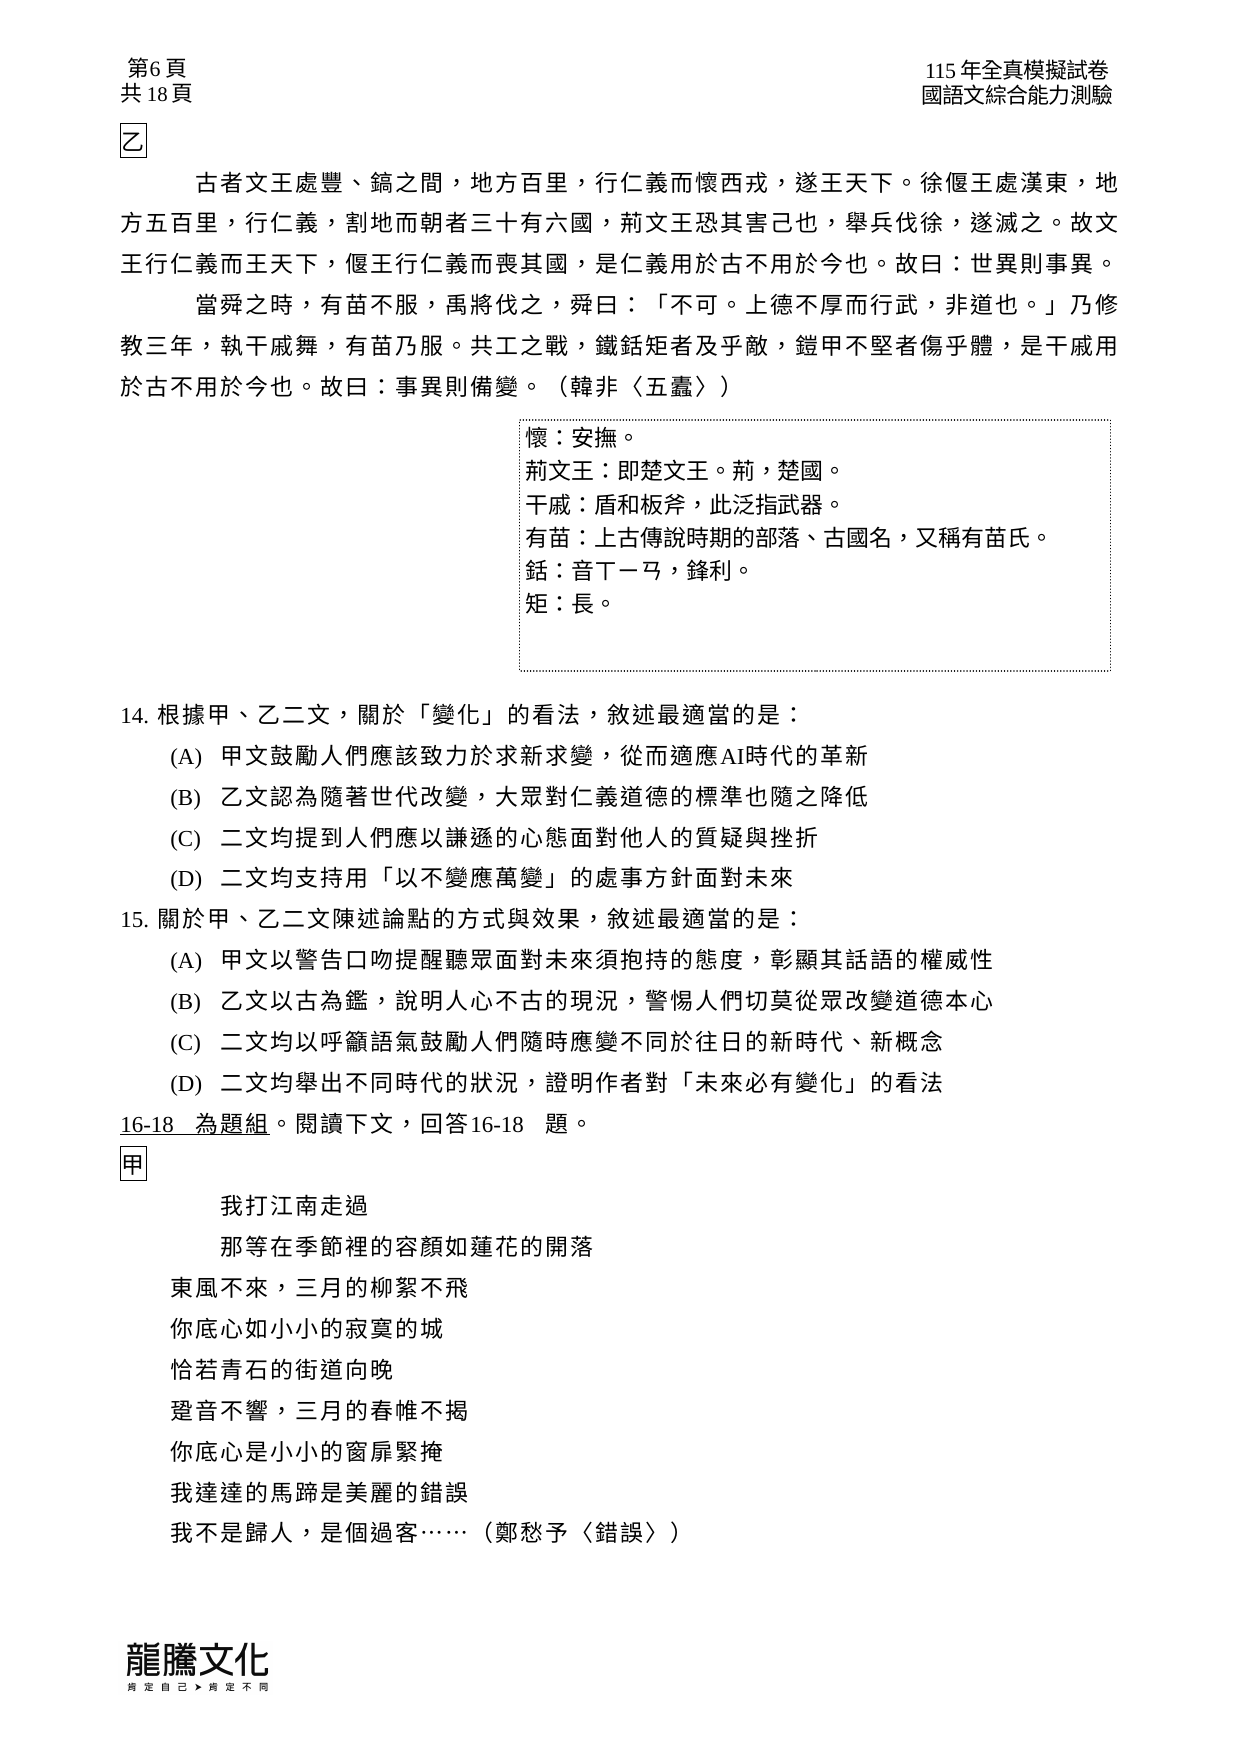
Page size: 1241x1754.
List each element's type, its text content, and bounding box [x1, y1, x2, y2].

text 我達達的馬蹄是美麗的錯誤 [120, 1471, 1120, 1511]
text 乙 [120, 119, 1120, 161]
text 甲 [120, 1143, 1120, 1184]
text (A)甲文鼓勵人們應該致力於求新求變，從而適應AI時代的革新 [158, 734, 1120, 774]
text 15. 關於甲、乙二文陳述論點的方式與效果，敘述最適當的是： [120, 897, 1120, 938]
text 你底心如小小的寂寞的城 [120, 1307, 1120, 1348]
text 那等在季節裡的容顏如蓮花的開落 [120, 1225, 1120, 1266]
text 14. 根據甲、乙二文，關於「變化」的看法，敘述最適當的是： [120, 693, 1120, 734]
text 跫音不響，三月的春帷不揭 [120, 1389, 1120, 1429]
text 東風不來，三月的柳絮不飛 [120, 1266, 1120, 1307]
text 我不是歸人，是個過客……（鄭愁予〈錯誤〉） [120, 1511, 1120, 1552]
picture [118, 1641, 273, 1695]
text 我打江南走過 [120, 1184, 1120, 1225]
text (A)甲文以警告口吻提醒聽眾面對未來須抱持的態度，彰顯其話語的權威性 [158, 938, 1120, 979]
text (D)二文均支持用「以不變應萬變」的處事方針面對未來 [158, 856, 1120, 897]
text 恰若青石的街道向晚 [120, 1348, 1120, 1389]
text 古者文王處豐、鎬之間，地方百里，行仁義而懷西戎，遂王天下。徐偃王處漢東，地方五百里，行仁義，割地而朝者三十有六國，荊文王恐其害己也，舉兵伐徐，遂滅之。故文王行仁義而王天下，偃王行仁義而喪其國，是仁義用於古不用於今也。故曰：世異則事異。 [120, 161, 1120, 283]
text (C)二文均以呼籲語氣鼓勵人們隨時應變不同於往日的新時代、新概念 [158, 1020, 1120, 1061]
text 你底心是小小的窗扉緊掩 [120, 1429, 1120, 1471]
text (D)二文均舉出不同時代的狀況，證明作者對「未來必有變化」的看法 [158, 1061, 1120, 1102]
text 當舜之時，有苗不服，禹將伐之，舜曰：「不可。上德不厚而行武，非道也。」乃修教三年，執干戚舞，有苗乃服。共工之戰，鐵銛矩者及乎敵，鎧甲不堅者傷乎體，是干戚用於古不用於今也。故曰：事異則備變。（韓非〈五蠹〉） [120, 283, 1120, 406]
text (B)乙文以古為鑑，說明人心不古的現況，警惕人們切莫從眾改變道德本心 [158, 979, 1120, 1020]
text 16-18為題組。閱讀下文，回答16-18題。 [120, 1102, 1120, 1143]
text (C)二文均提到人們應以謙遜的心態面對他人的質疑與挫折 [158, 816, 1120, 856]
text (B)乙文認為隨著世代改變，大眾對仁義道德的標準也隨之降低 [158, 774, 1120, 816]
